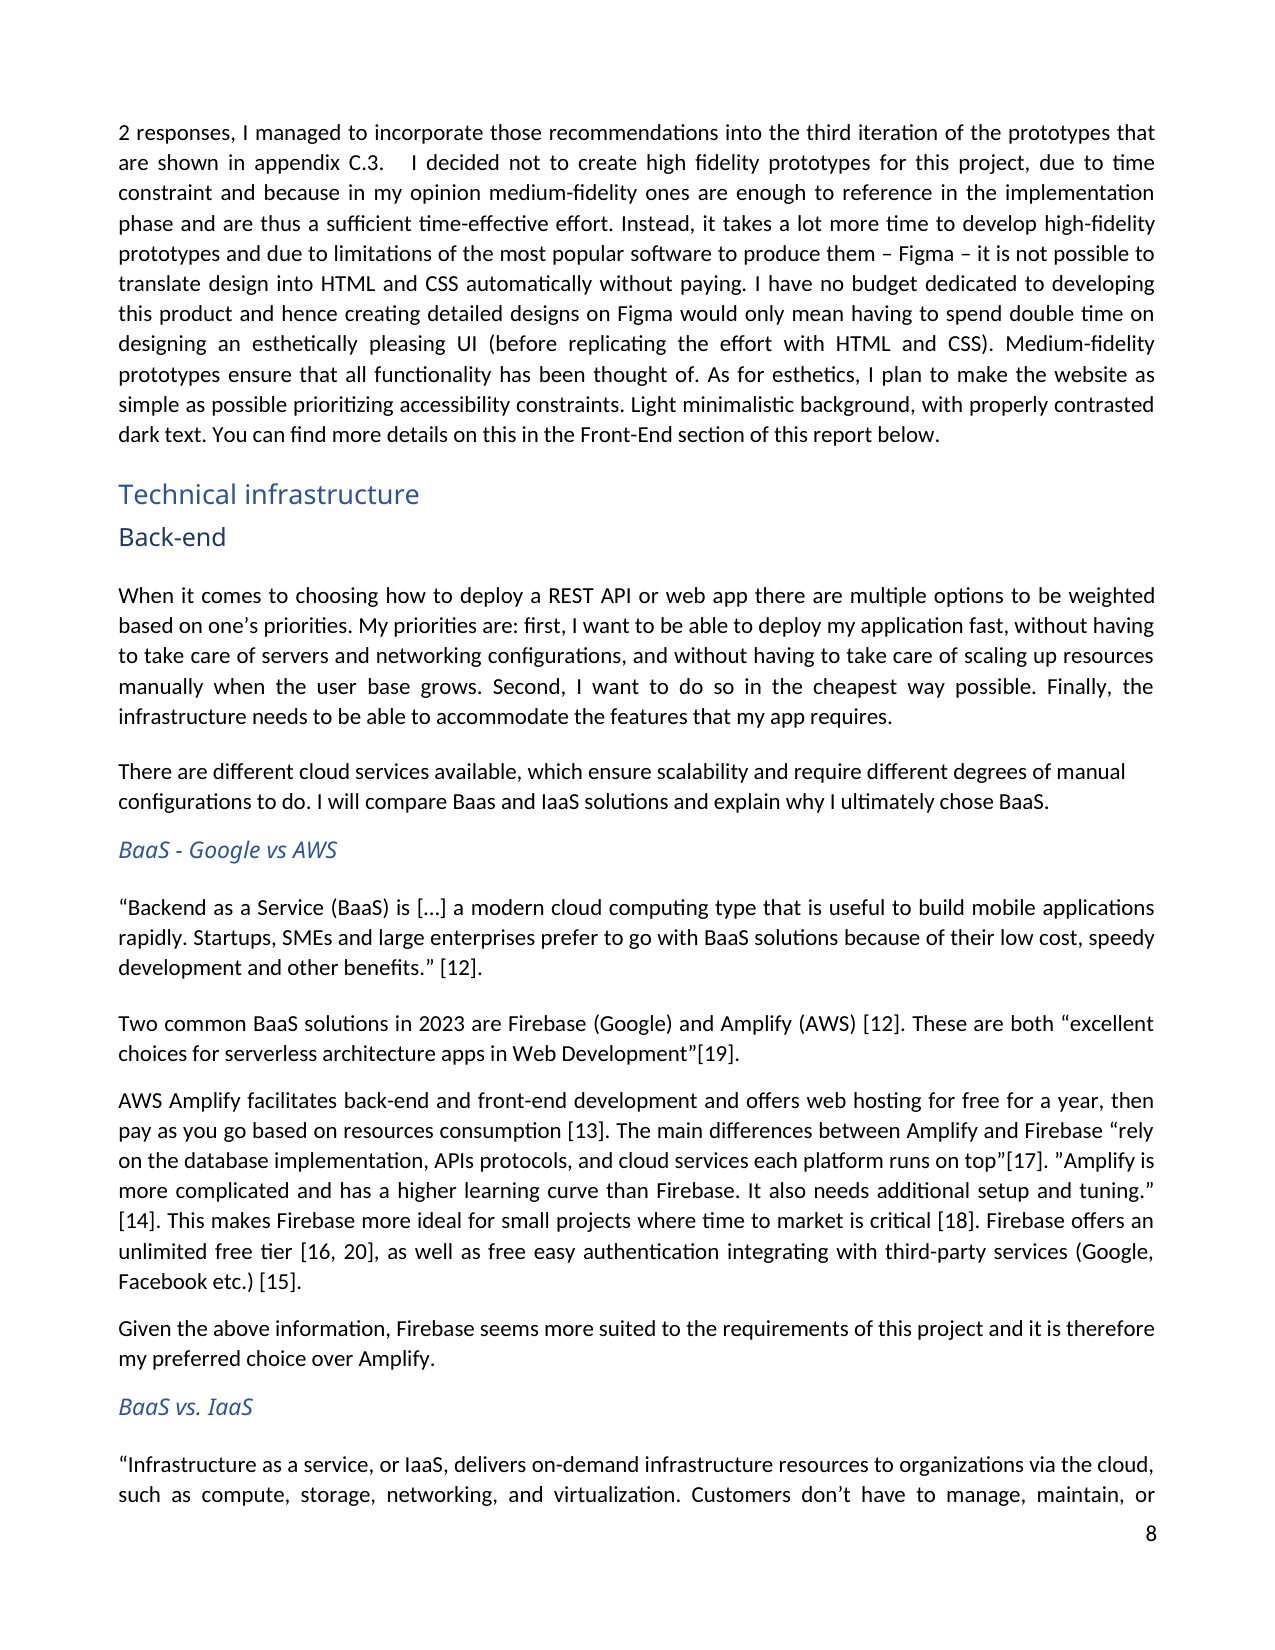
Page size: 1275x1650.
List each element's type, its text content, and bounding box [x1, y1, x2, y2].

text “Backend as a Service (BaaS) is […] a modern cloud computing type that is useful to build mobile applications rapidly. Startups, SMEs and large enterprises prefer to go with BaaS solutions because of their low cost, speedy development and other benefits.” [12]. [118, 893, 1157, 981]
subtitle Technical infrastructure [118, 475, 1157, 512]
text AWS Amplify facilitates back-end and front-end development and offers web hosting for free for a year, then pay as you go based on resources consumption [13]. The main differences between Amplify and Firebase “rely on the database implementation, APIs protocols, and cloud services each platform runs on top”[17]. ”Amplify is more complicated and has a higher learning curve than Firebase. It also needs additional setup and tuning.” [14]. This makes Firebase more ideal for small projects where time to market is critical [18]. Firebase offers an unlimited free tier [16, 20], as well as free easy authentication integrating with third-party services (Google, Facebook etc.) [15]. [118, 1086, 1157, 1295]
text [118, 1450, 1157, 1508]
text Given the above information, Firebase seems more suited to the requirements of this project and it is therefore my preferred choice over Amplify. [118, 1314, 1157, 1372]
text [118, 118, 1157, 448]
text When it comes to choosing how to deploy a REST API or web app there are multiple options to be weighted based on one’s priorities. My priorities are: first, I want to be able to deploy my application fast, without having to take care of servers and networking configurations, and without having to take care of scaling up resources manually when the user base grows. Second, I want to do so in the cheapest way possible. Finally, the infrastructure needs to be able to accommodate the features that my app requires. [118, 581, 1157, 730]
text There are different cloud services available, which ensure scalability and require different degrees of manual configurations to do. I will compare Baas and IaaS solutions and explain why I ultimately chose BaaS. [118, 757, 1157, 815]
subtitle Back-end [118, 519, 1157, 553]
text Two common BaaS solutions in 2023 are Firebase (Google) and Amplify (AWS) [12]. These are both “excellent choices for serverless architecture apps in Web Development”[19]. [118, 1009, 1157, 1067]
subtitle BaaS - Google vs AWS [118, 834, 1157, 866]
subtitle BaaS vs. IaaS [118, 1391, 1157, 1422]
